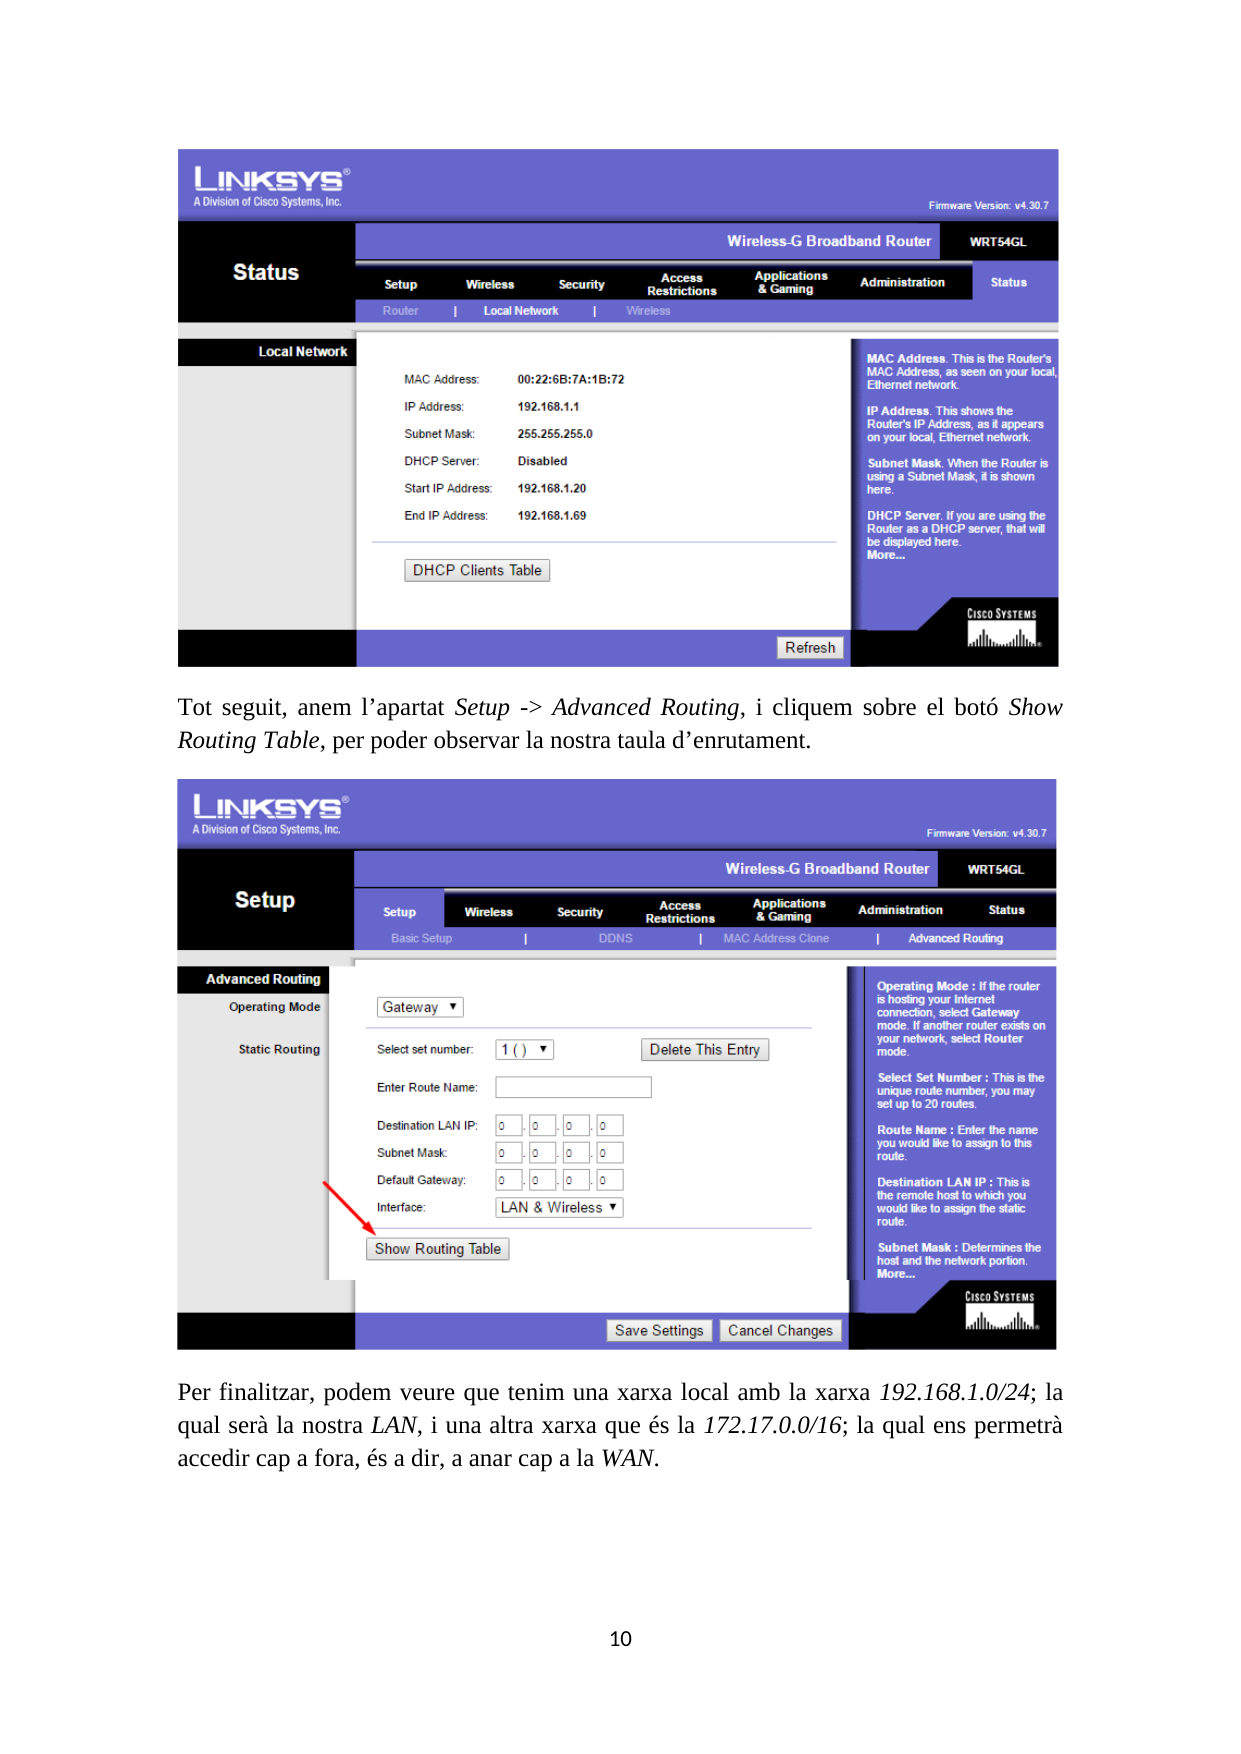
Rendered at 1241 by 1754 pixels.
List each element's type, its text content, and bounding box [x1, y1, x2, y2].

text Per finalitzar, podem veure que tenim una xarxa local amb la xarxa 192.168.1.0/24; la qual serà la nostra LAN, i una altra xarxa que és la 172.17.0.0/16; la qual ens permetrà accedir cap a fora, és a dir, a anar cap a la WAN. [177, 1377, 1063, 1472]
text Tot seguit, anem l’apartat Setup -> Advanced Routing, i cliquem sobre el botó Show Routing Table, per poder observar la nostra taula d’enrutament. [177, 692, 1063, 754]
picture [177, 147, 1063, 668]
picture [177, 779, 1063, 1353]
